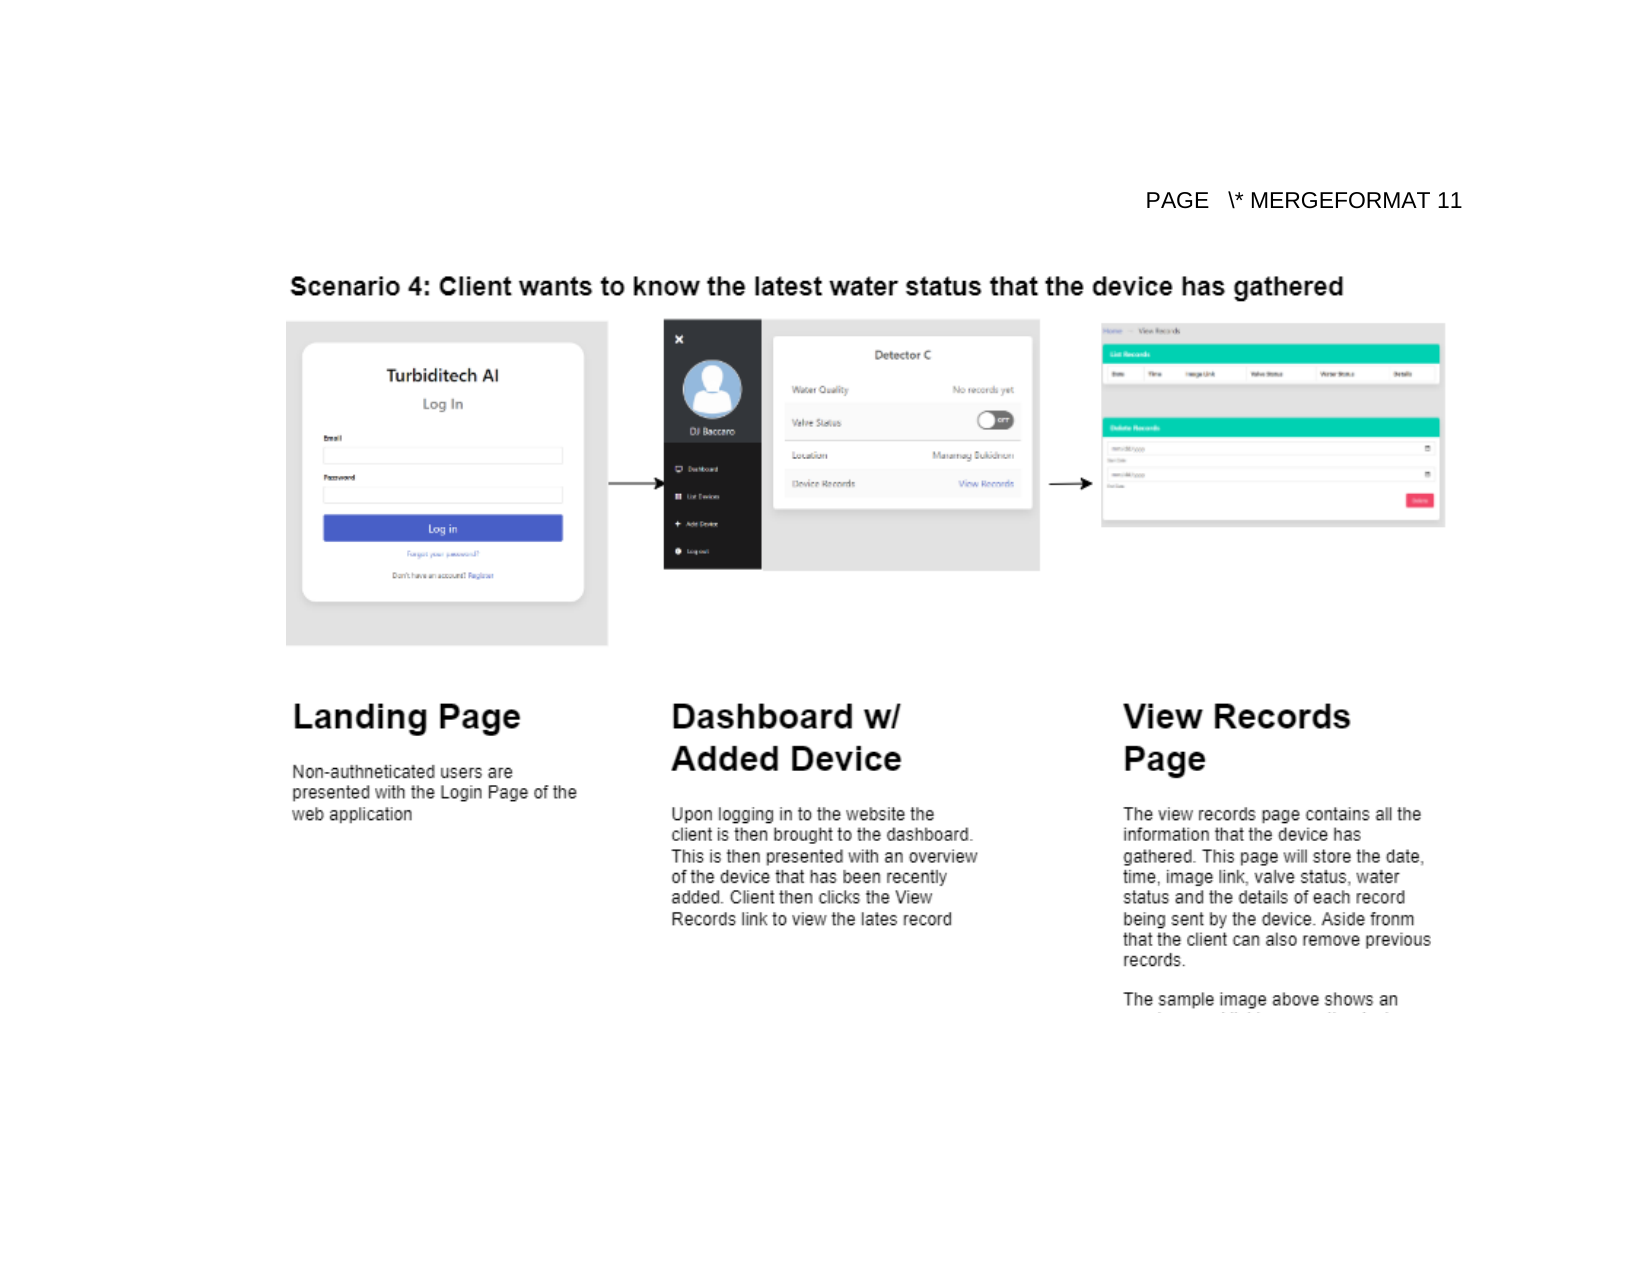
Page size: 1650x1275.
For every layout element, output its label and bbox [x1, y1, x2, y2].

picture [286, 265, 1447, 1013]
